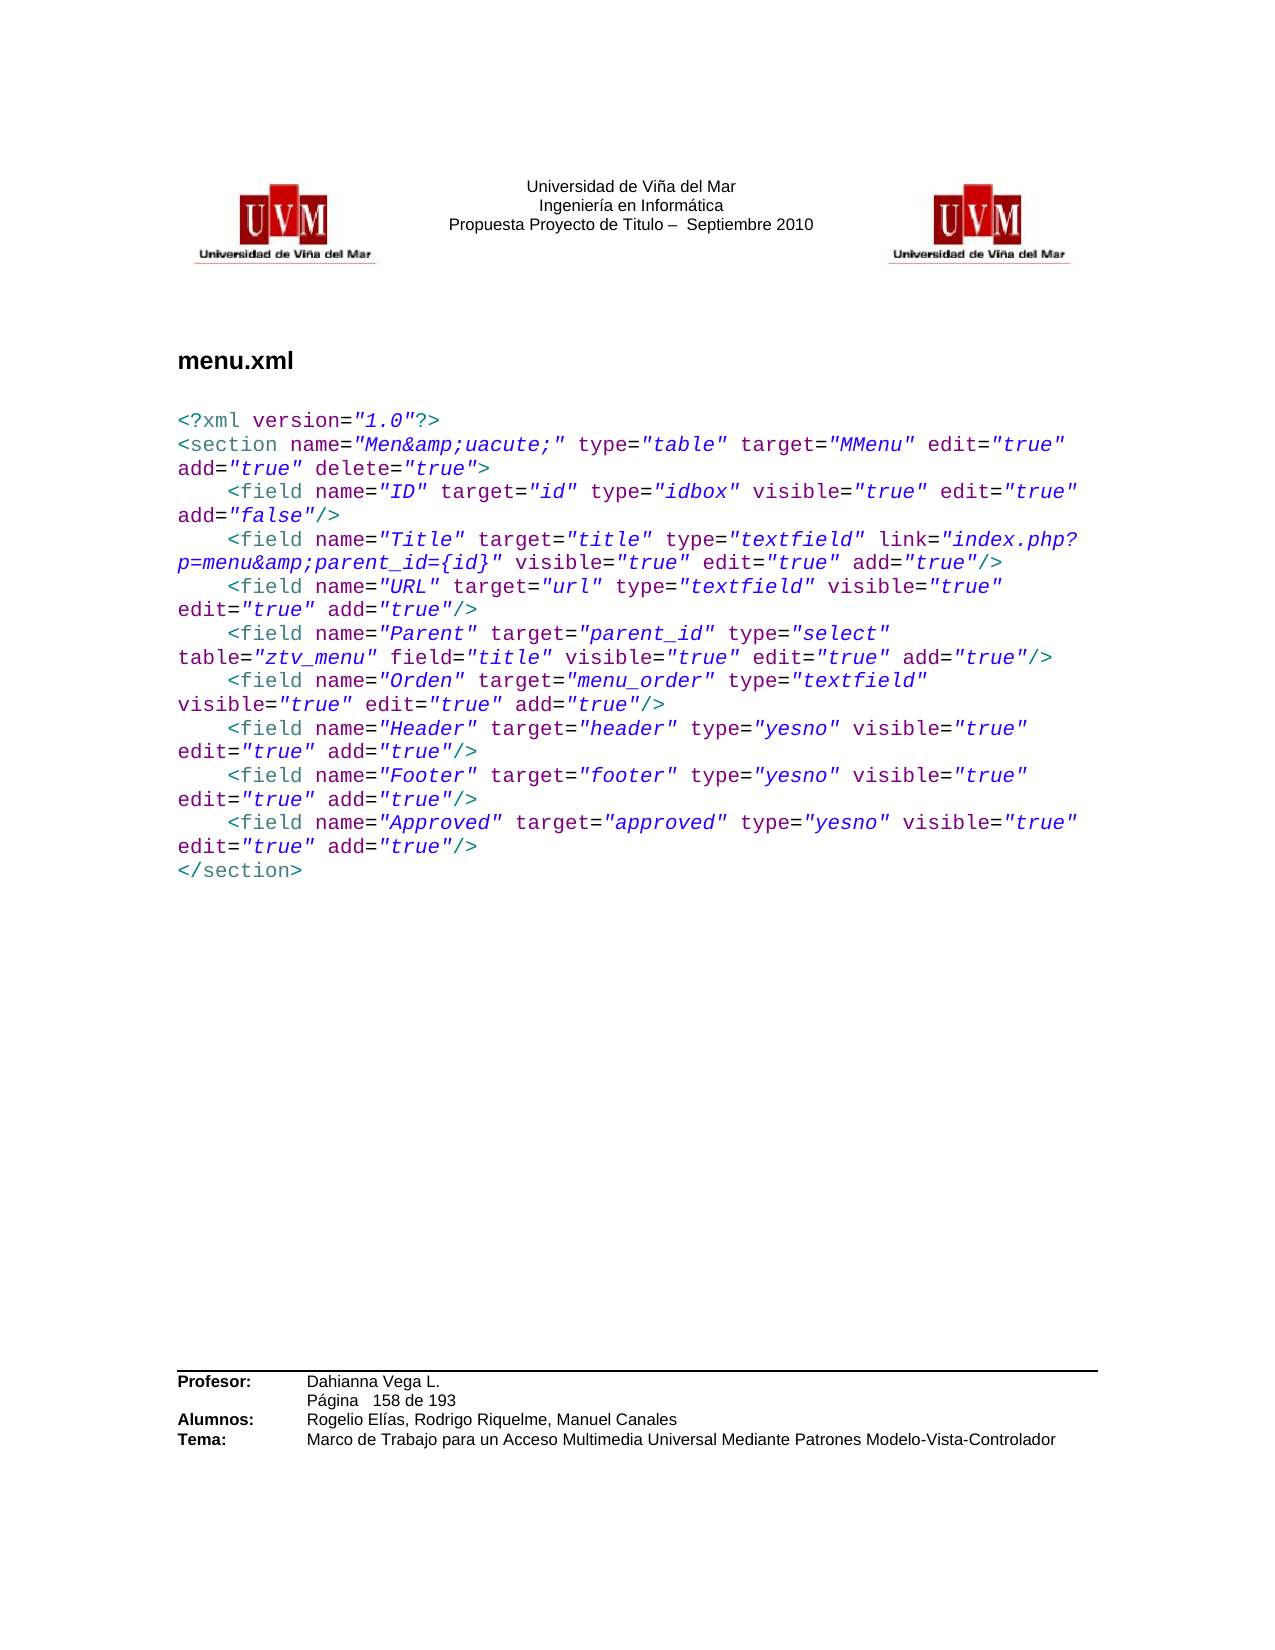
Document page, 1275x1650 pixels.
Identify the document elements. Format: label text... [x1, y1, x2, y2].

text <?xml version="1.0"?> [177, 410, 1098, 434]
text <field name="Footer" target="footer" type="yesno" visible="true" edit="true" add="true"/> [177, 765, 1098, 812]
text <field name="URL" target="url" type="textfield" visible="true" edit="true" add="true"/> [177, 576, 1098, 623]
text menu.xml [177, 346, 1098, 375]
text <field name="Header" target="header" type="yesno" visible="true" edit="true" add="true"/> [177, 718, 1098, 765]
text <section name="Men&amp;uacute;" type="table" target="MMenu" edit="true" add="true" delete="true"> [177, 434, 1098, 481]
text <field name="Title" target="title" type="textfield" link="index.php?p=menu&amp;parent_id={id}" visible="true" edit="true" add="true"/> [177, 528, 1098, 576]
text <field name="Orden" target="menu_order" type="textfield" visible="true" edit="true" add="true"/> [177, 670, 1098, 718]
picture [177, 176, 390, 267]
picture [871, 176, 1084, 267]
text <field name="Parent" target="parent_id" type="select" table="ztv_menu" field="title" visible="true" edit="true" add="true"/> [177, 623, 1098, 670]
text <field name="ID" target="id" type="idbox" visible="true" edit="true" add="false"/> [177, 481, 1098, 528]
text </section> [177, 859, 1098, 883]
text <field name="Approved" target="approved" type="yesno" visible="true" edit="true" add="true"/> [177, 812, 1098, 859]
